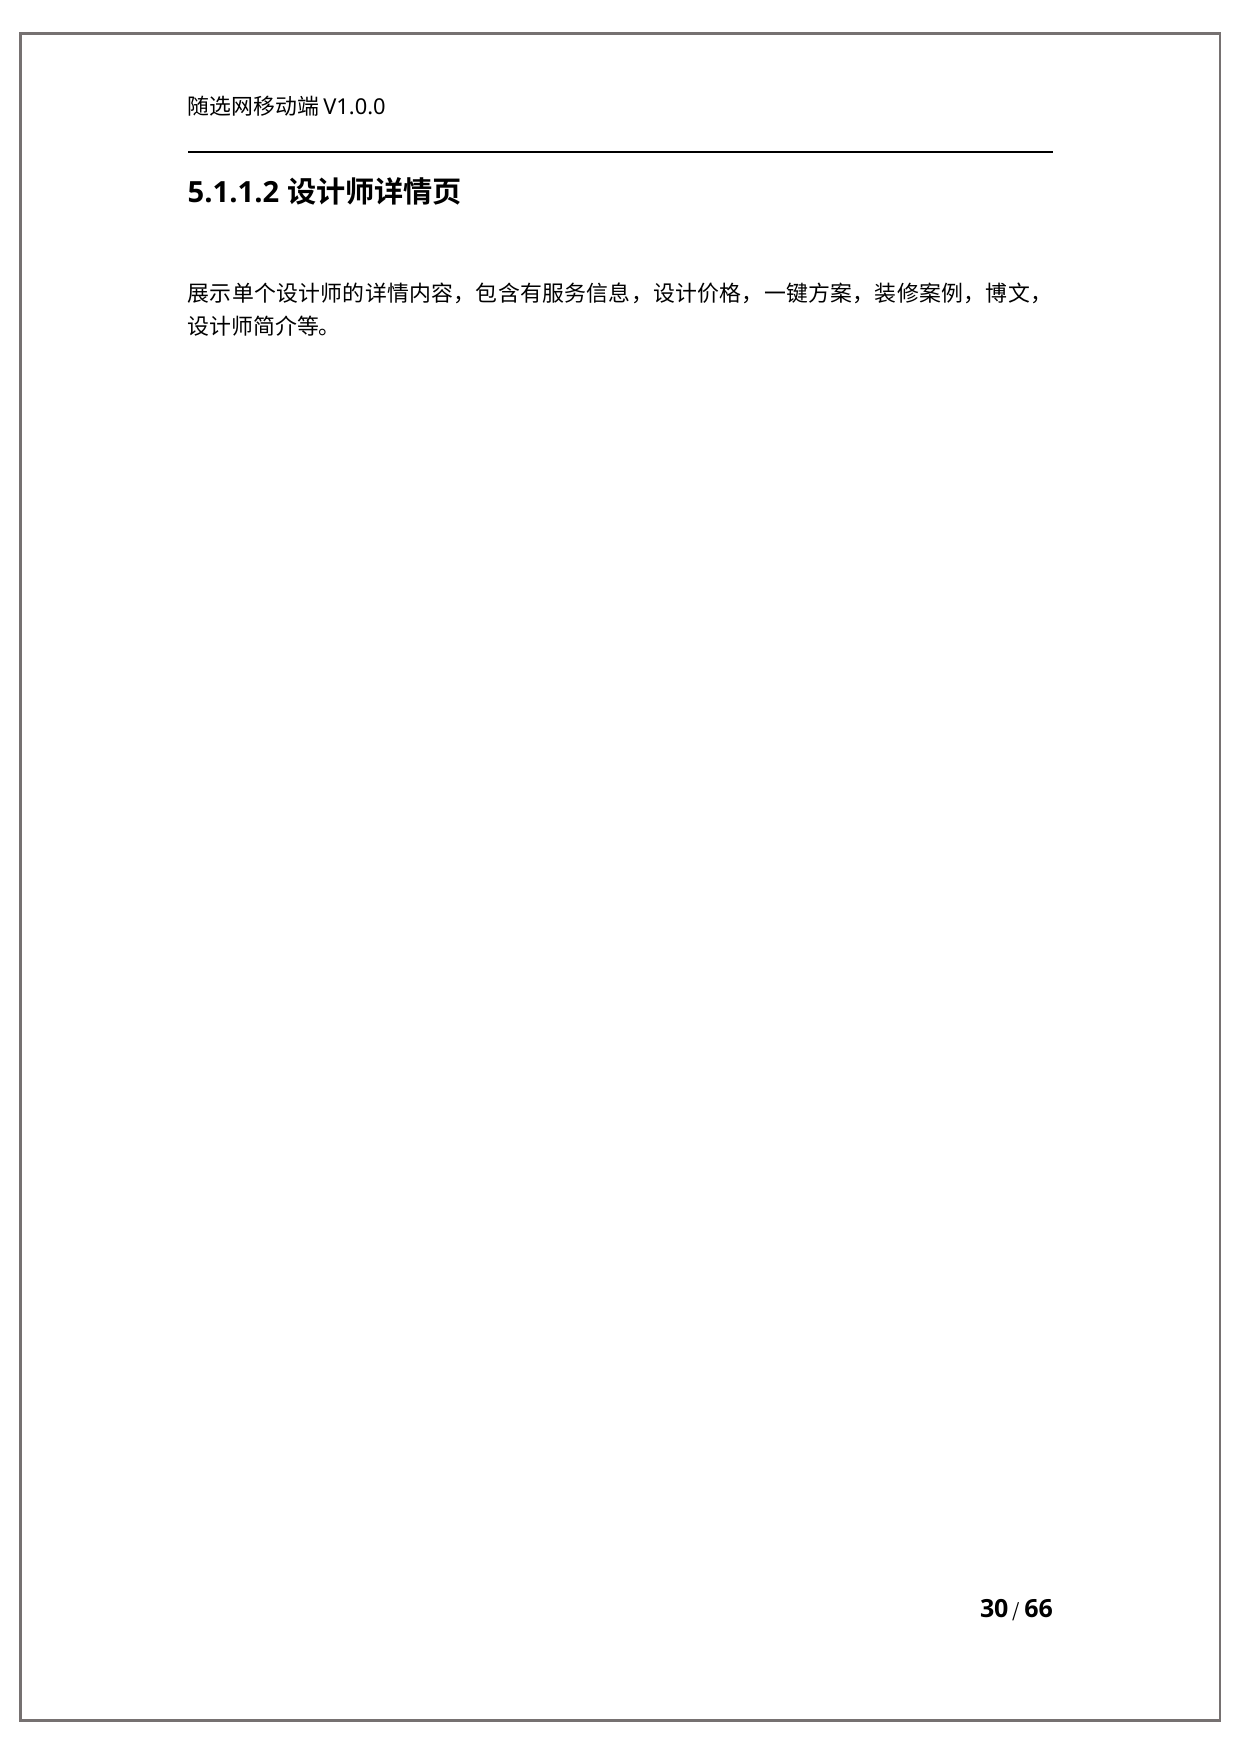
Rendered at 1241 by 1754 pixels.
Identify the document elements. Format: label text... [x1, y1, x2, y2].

subtitle 5.1.1.2 设计师详情页 [187, 157, 1053, 222]
text 展示单个设计师的详情内容，包含有服务信息，设计价格，一键方案，装修案例，博文，设计师简介等。 [187, 276, 1053, 341]
